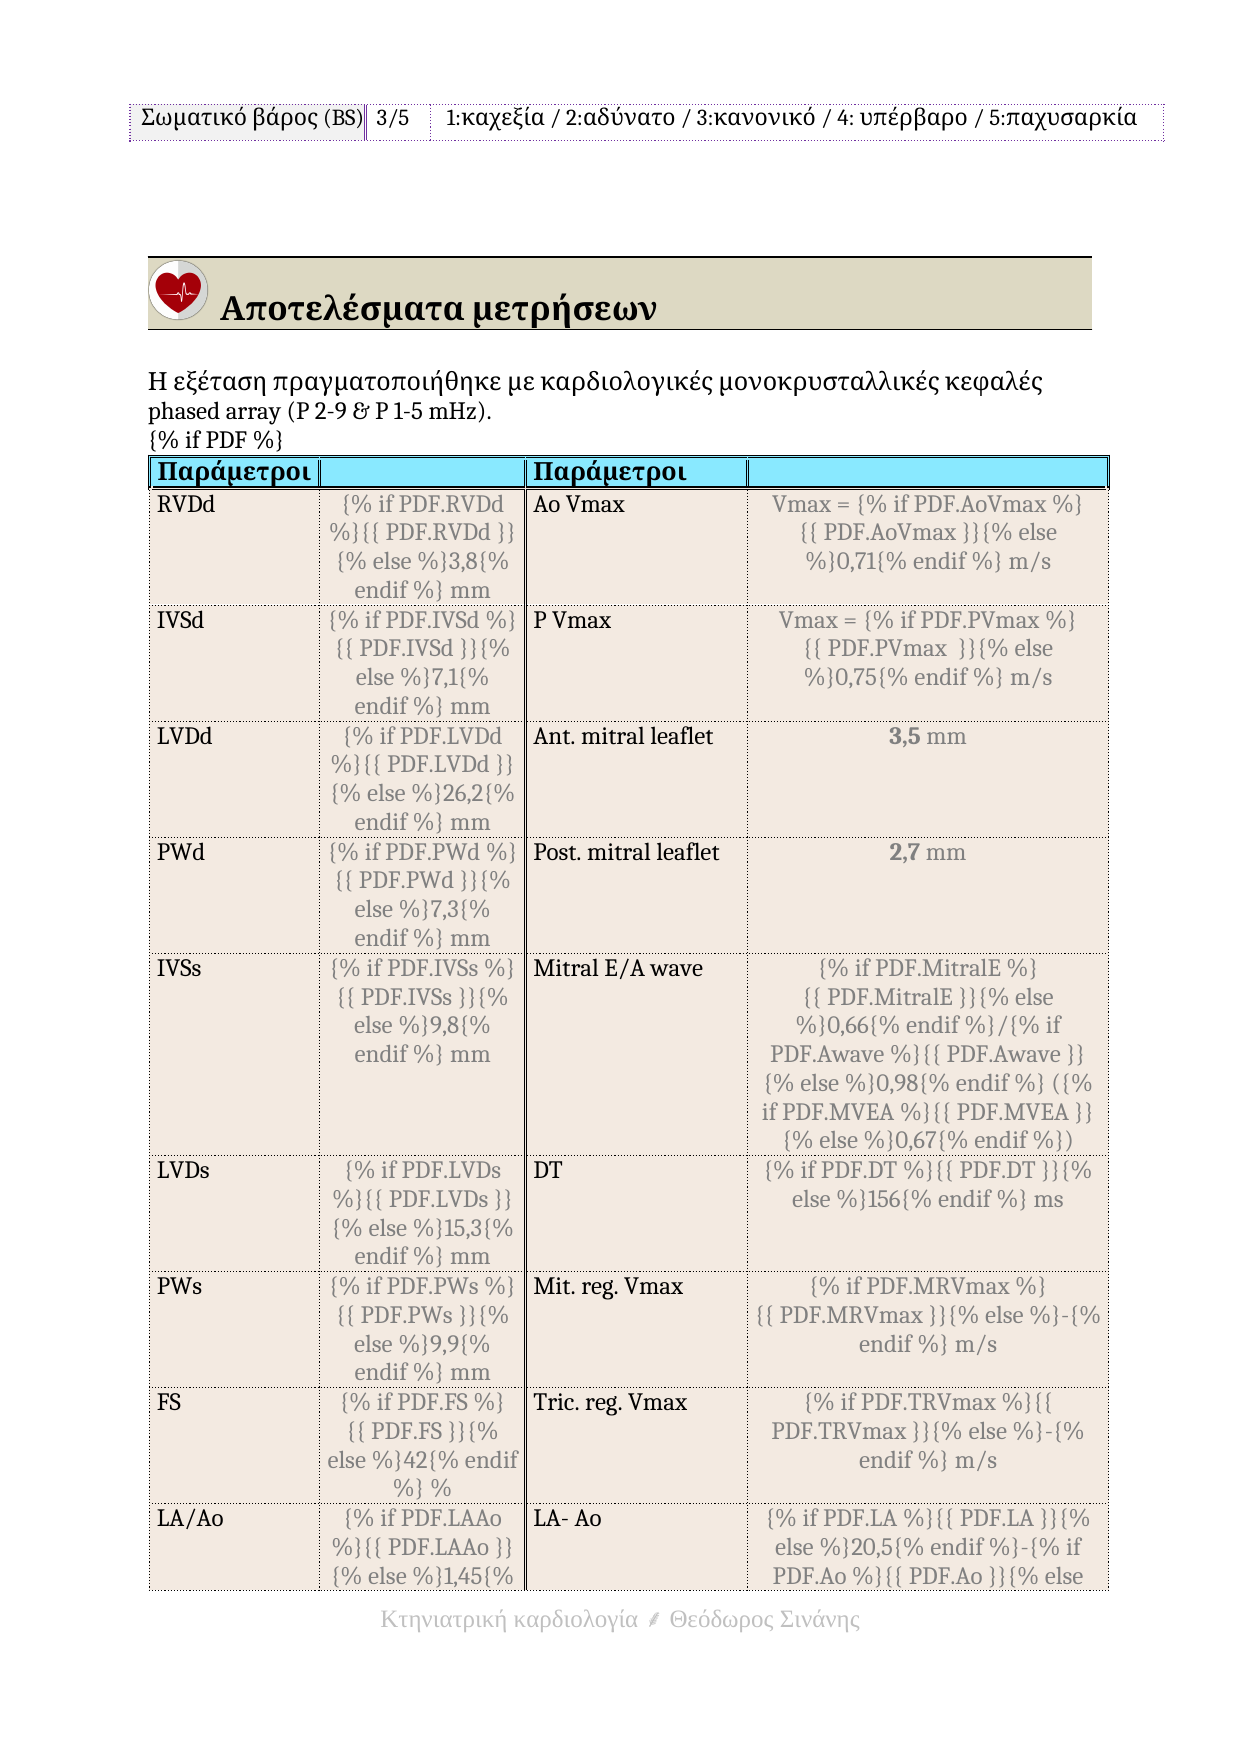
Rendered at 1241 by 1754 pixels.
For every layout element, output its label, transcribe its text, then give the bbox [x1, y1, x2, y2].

table_cell {% if PDF.LVDs %}{{ PDF.LVDs }}{% else %}15,3{% endif %} mm [319, 1155, 524, 1271]
table_cell Post. mitral leaflet [527, 837, 747, 953]
table_cell PWd [149, 837, 319, 953]
table_cell {% if PDF.RVDd %}{{ PDF.RVDd }}{% else %}3,8{% endif %} mm [319, 490, 524, 604]
table_cell {% if PDF.FS %}{{ PDF.FS }}{% else %}42{% endif %} % [319, 1387, 524, 1503]
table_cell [747, 1503, 1109, 1590]
table_cell {% if PDF.MitralE %}{{ PDF.MitralE }}{% else %}0,66{% endif %}/{% if PDF.Awave %}{{ PDF.Awave }}{% else %}0,98{% endif %} ({% if PDF.MVEA %}{{ PDF.MVEA }}{% else %}0,67{% endif %}) [747, 953, 1109, 1155]
table_cell 1:καχεξία / 2:αδύνατο / 3:κανονικό / 4: υπέρβαρο / 5:παχυσαρκία [430, 104, 1163, 140]
table_cell {% if PDF.PWs %}{{ PDF.PWs }}{% else %}9,9{% endif %} mm [319, 1271, 524, 1387]
table_cell Ant. mitral leaflet [527, 721, 747, 837]
table_cell LA- Ao [527, 1503, 747, 1590]
table_cell DT [527, 1155, 747, 1271]
text Αποτελέσματα μετρήσεων [148, 258, 1092, 329]
table_cell {% if PDF.IVSs %}{{ PDF.IVSs }}{% else %}9,8{% endif %} mm [319, 953, 524, 1155]
table_cell {% if PDF.TRVmax %}{{ PDF.TRVmax }}{% else %}-{% endif %} m/s [747, 1387, 1109, 1503]
table_header Παράμετροι [151, 458, 319, 486]
table_cell IVSs [149, 953, 319, 1155]
table_header Παράμετροι [526, 458, 747, 486]
table_cell Tric. reg. Vmax [527, 1387, 747, 1503]
table_cell LVDd [149, 721, 319, 837]
table_cell 2,7 mm [747, 837, 1109, 953]
table_cell Vmax = {% if PDF.AoVmax %}{{ PDF.AoVmax }}{% else %}0,71{% endif %} m/s [747, 486, 1109, 604]
text Η εξέταση πραγματοποιήθηκε με καρδιολογικές μονοκρυσταλλικές κεφαλές phased array (P 2-9 & P 1-5 mHz). [148, 368, 1092, 426]
table_cell {% if PDF.MRVmax %}{{ PDF.MRVmax }}{% else %}-{% endif %} m/s [747, 1271, 1109, 1387]
table_cell {% if PDF.DT %}{{ PDF.DT }}{% else %}156{% endif %} ms [747, 1155, 1109, 1271]
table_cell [319, 1503, 524, 1590]
table_cell P Vmax [527, 605, 747, 721]
table_cell 3,5 mm [747, 721, 1109, 837]
table_cell 3/5 [367, 104, 430, 140]
table_cell {% if PDF.PWd %}{{ PDF.PWd }}{% else %}7,3{% endif %} mm [319, 837, 524, 953]
table_header [319, 456, 526, 486]
table_cell FS [149, 1387, 319, 1503]
table_cell Mitral E/A wave [527, 953, 747, 1155]
table_cell Vmax = {% if PDF.PVmax %}{{ PDF.PVmax }}{% else %}0,75{% endif %} m/s [747, 605, 1109, 721]
table_cell IVSd [149, 605, 319, 721]
picture [147, 259, 209, 321]
table_cell Σωματικό βάρος (BS) [130, 104, 364, 140]
table_cell PWs [149, 1271, 319, 1387]
table_cell LVDs [149, 1155, 319, 1271]
table_cell Mit. reg. Vmax [527, 1271, 747, 1387]
text {% if PDF %} [148, 426, 1092, 454]
table_cell RVDd [149, 486, 319, 604]
table_cell LA/Ao [149, 1503, 319, 1590]
table_cell Ao Vmax [527, 490, 747, 604]
table_header [747, 458, 1107, 486]
table_cell {% if PDF.IVSd %}{{ PDF.IVSd }}{% else %}7,1{% endif %} mm [319, 605, 524, 721]
table_cell {% if PDF.LVDd %}{{ PDF.LVDd }}{% else %}26,2{% endif %} mm [319, 721, 524, 837]
